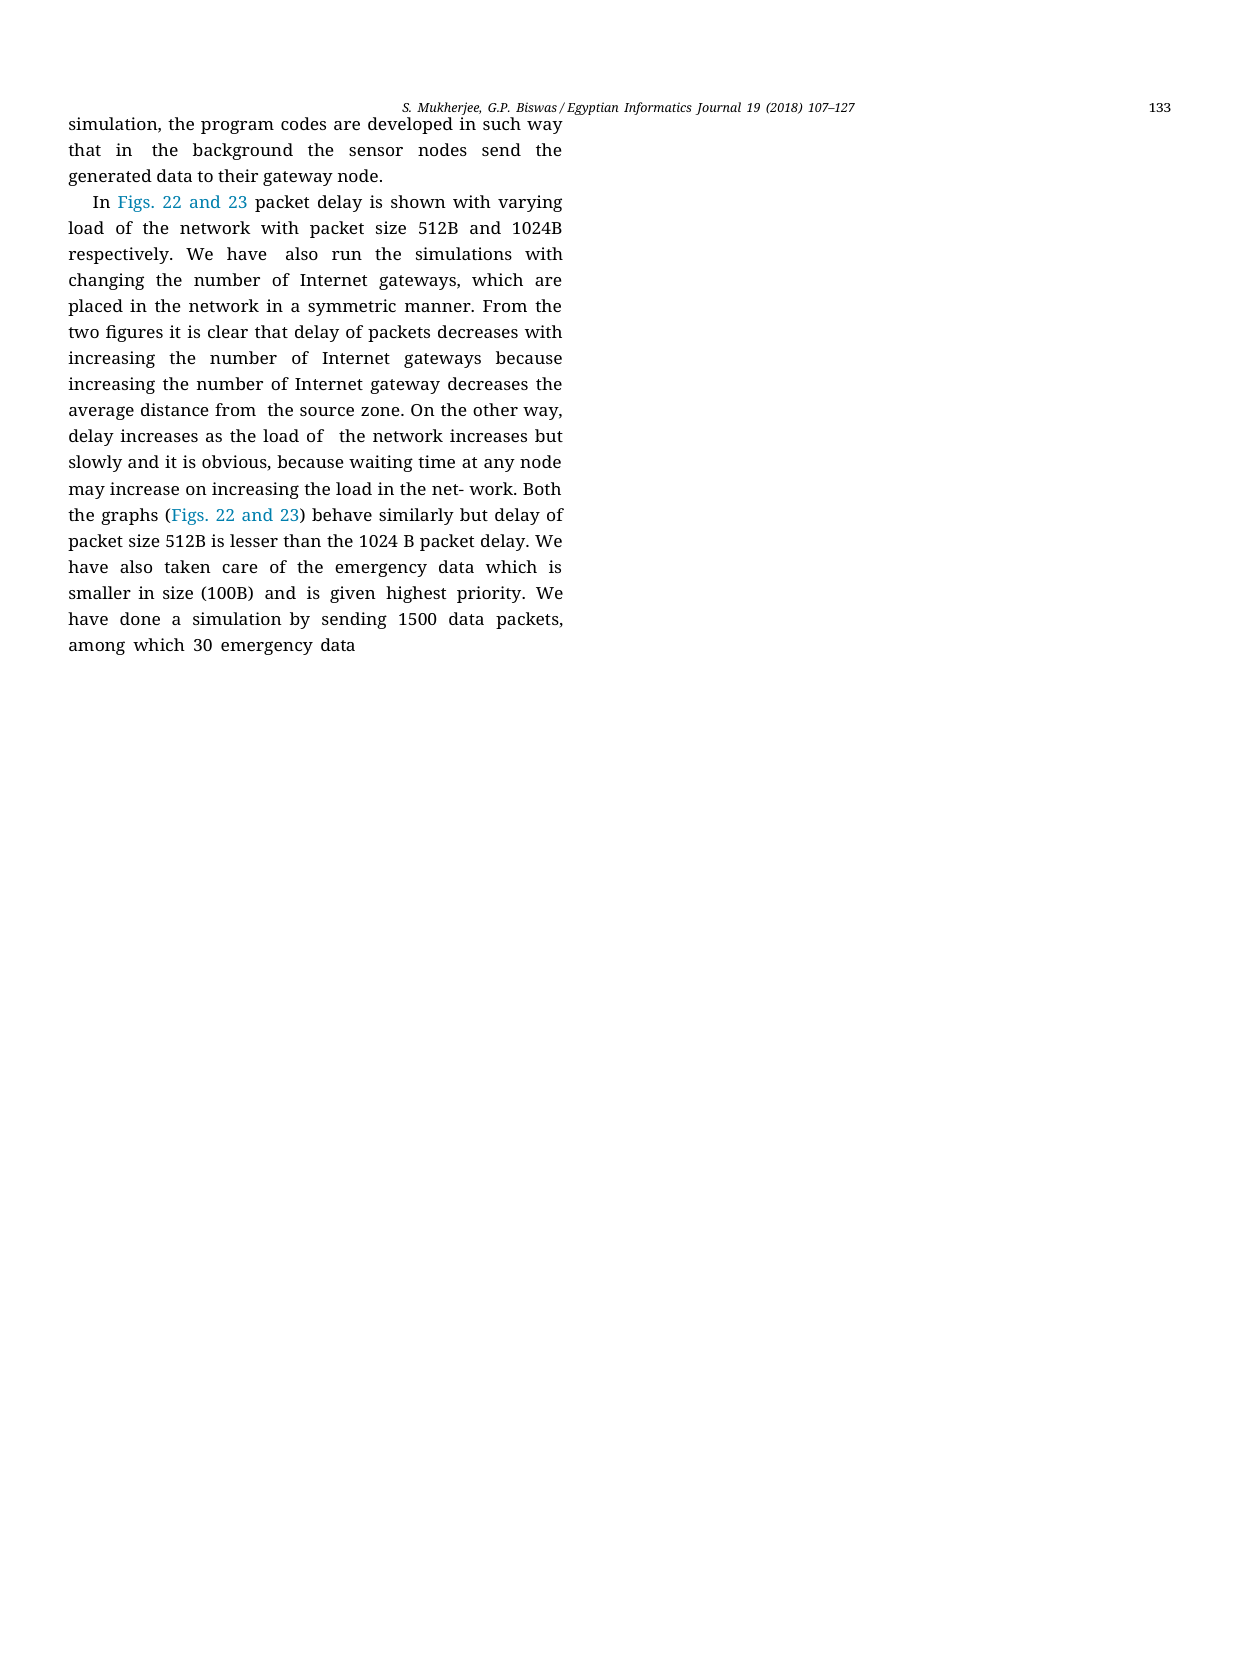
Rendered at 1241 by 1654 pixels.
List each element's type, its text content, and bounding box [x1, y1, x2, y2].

text In Figs. 22 and 23 packet delay is shown with varying load of the network with packet size 512B and 1024B respectively. We have also run the simulations with changing the number of Internet gateways, which are placed in the network in a symmetric manner. From the two figures it is clear that delay of packets decreases with increasing the number of Internet gateways because increasing the number of Internet gateway decreases the average distance from the source zone. On the other way, delay increases as the load of the network increases but slowly and it is obvious, because waiting time at any node may increase on increasing the load in the net- work. Both the graphs (Figs. 22 and 23) behave similarly but delay of packet size 512B is lesser than the 1024 B packet delay. We have also taken care of the emergency data which is smaller in size (100B) and is given highest priority. We have done a simulation by sending 1500 data packets, among which 30 emergency data [68, 191, 563, 656]
text simulation, the program codes are developed in such way that in the background the sensor nodes send the generated data to their gateway node. [68, 112, 563, 187]
